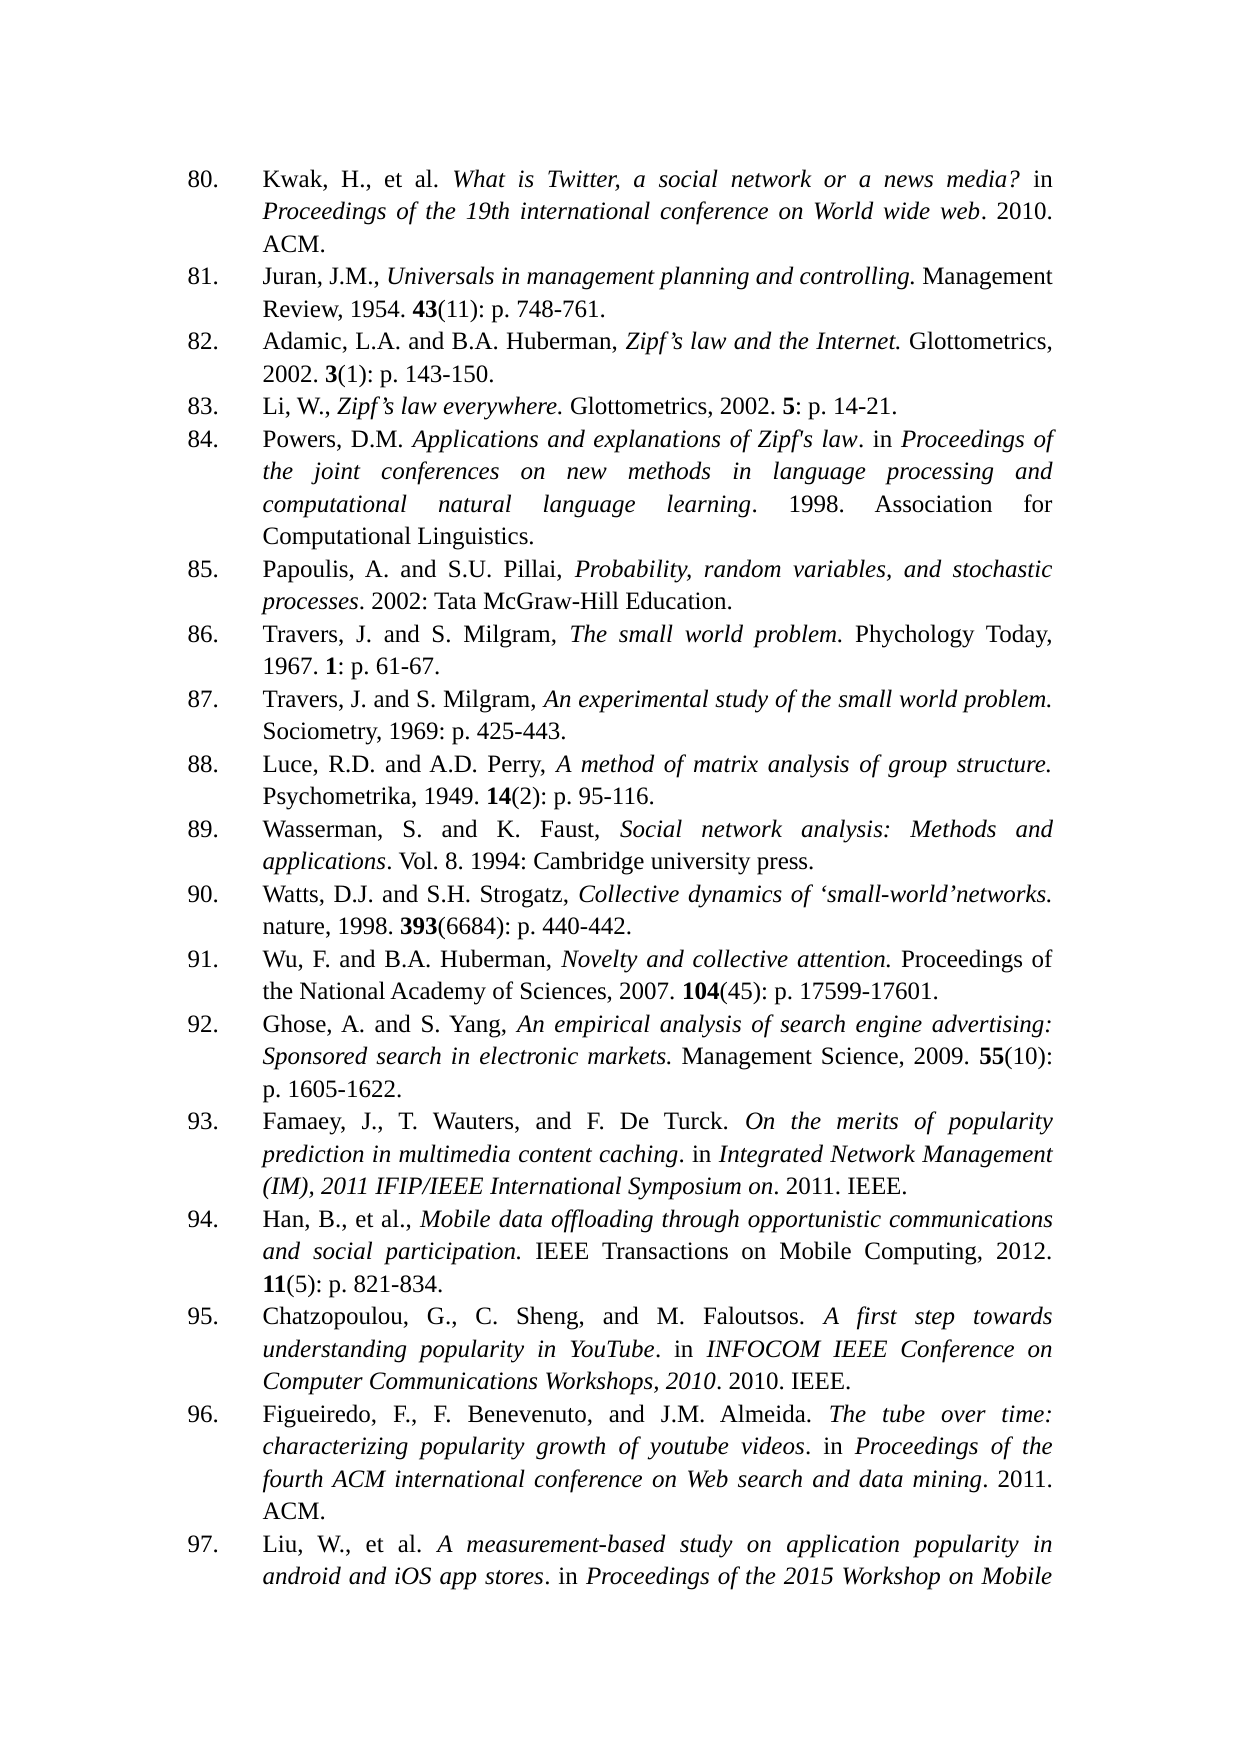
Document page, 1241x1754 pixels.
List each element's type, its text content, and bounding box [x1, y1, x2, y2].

text 96. Figueiredo, F., F. Benevenuto, and J.M. Almeida. The tube over time: characterizing popularity growth of youtube videos. in Proceedings of the fourth ACM international conference on Web search and data mining. 2011. ACM. [187, 1397, 1053, 1527]
text 86. Travers, J. and S. Milgram, The small world problem. Phychology Today, 1967. 1: p. 61-67. [187, 617, 1053, 682]
text 89. Wasserman, S. and K. Faust, Social network analysis: Methods and applications. Vol. 8. 1994: Cambridge university press. [187, 812, 1053, 877]
text 91. Wu, F. and B.A. Huberman, Novelty and collective attention. Proceedings of the National Academy of Sciences, 2007. 104(45): p. 17599-17601. [187, 942, 1053, 1007]
text 90. Watts, D.J. and S.H. Strogatz, Collective dynamics of ‘small-world’networks. nature, 1998. 393(6684): p. 440-442. [187, 877, 1053, 942]
text 84. Powers, D.M. Applications and explanations of Zipf's law. in Proceedings of the joint conferences on new methods in language processing and computational natural language learning. 1998. Association for Computational Linguistics. [187, 422, 1053, 552]
text 94. Han, B., et al., Mobile data offloading through opportunistic communications and social participation. IEEE Transactions on Mobile Computing, 2012. 11(5): p. 821-834. [187, 1202, 1053, 1299]
text 82. Adamic, L.A. and B.A. Huberman, Zipf’s law and the Internet. Glottometrics, 2002. 3(1): p. 143-150. [187, 324, 1053, 389]
text 93. Famaey, J., T. Wauters, and F. De Turck. On the merits of popularity prediction in multimedia content caching. in Integrated Network Management (IM), 2011 IFIP/IEEE International Symposium on. 2011. IEEE. [187, 1104, 1053, 1202]
text 92. Ghose, A. and S. Yang, An empirical analysis of search engine advertising: Sponsored search in electronic markets. Management Science, 2009. 55(10): p. 1605-1622. [187, 1007, 1053, 1104]
text 85. Papoulis, A. and S.U. Pillai, Probability, random variables, and stochastic processes. 2002: Tata McGraw-Hill Education. [187, 552, 1053, 617]
text 88. Luce, R.D. and A.D. Perry, A method of matrix analysis of group structure. Psychometrika, 1949. 14(2): p. 95-116. [187, 747, 1053, 812]
text 83. Li, W., Zipf’s law everywhere. Glottometrics, 2002. 5: p. 14-21. [187, 389, 1053, 422]
text 80. Kwak, H., et al. What is Twitter, a social network or a news media? in Proceedings of the 19th international conference on World wide web. 2010. ACM. [187, 162, 1053, 259]
text 81. Juran, J.M., Universals in management planning and controlling. Management Review, 1954. 43(11): p. 748-761. [187, 259, 1053, 324]
text 95. Chatzopoulou, G., C. Sheng, and M. Faloutsos. A first step towards understanding popularity in YouTube. in INFOCOM IEEE Conference on Computer Communications Workshops, 2010. 2010. IEEE. [187, 1299, 1053, 1397]
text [187, 1527, 1053, 1592]
text 87. Travers, J. and S. Milgram, An experimental study of the small world problem. Sociometry, 1969: p. 425-443. [187, 682, 1053, 747]
